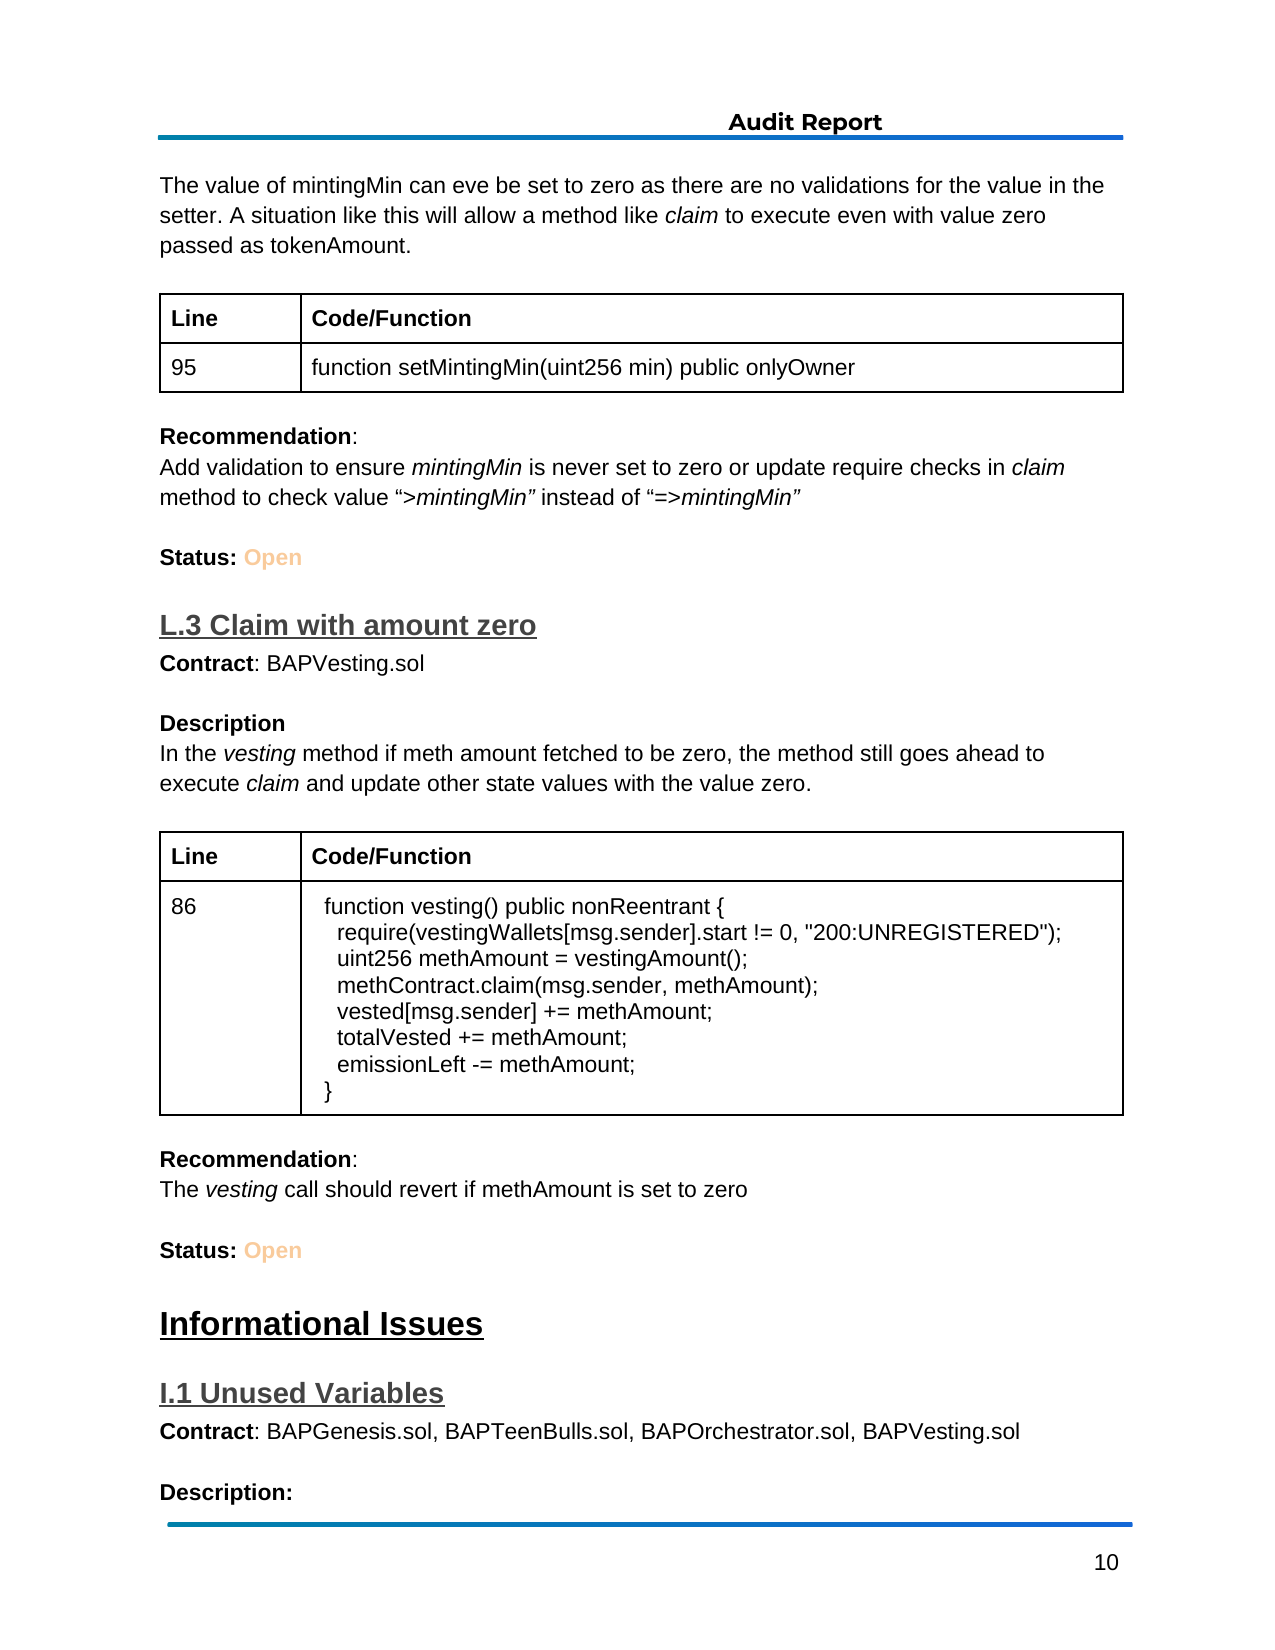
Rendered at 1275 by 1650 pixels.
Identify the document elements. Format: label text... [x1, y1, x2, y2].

text In the vesting method if meth amount fetched to be zero, the method still goes ahead to execute claim and update other state values with the value zero. [159, 740, 1125, 797]
table_cell 95 [161, 344, 300, 391]
picture [457, 135, 1124, 140]
table_cell 86 [161, 882, 300, 1114]
subtitle L.3 Claim with amount zero [159, 608, 1125, 641]
table_header Code/Function [302, 833, 1122, 880]
text Status: Open [159, 1237, 1125, 1263]
subtitle I.1 Unused Variables [159, 1376, 1125, 1410]
text Status: Open [159, 544, 1125, 571]
subtitle Informational Issues [159, 1304, 1125, 1343]
text Contract: BAPVesting.sol [159, 649, 1125, 676]
table_header Code/Function [302, 295, 1122, 342]
table_header Line [161, 833, 300, 880]
table_cell function vesting() public nonReentrant { require(vestingWallets[msg.sender].start != 0, "200:UNREGISTERED"); uint256 methAmount = vestingAmount(); methContract.claim(msg.sender, methAmount); vested[msg.sender] += methAmount; totalVested += methAmount; emissionLeft -= methAmount; } [302, 882, 1122, 1114]
text The value of mintingMin can eve be set to zero as there are no validations for the value in the setter. A situation like this will allow a method like claim to execute even with value zero passed as tokenAmount. [159, 172, 1125, 258]
table_cell function setMintingMin(uint256 min) public onlyOwner [302, 344, 1122, 391]
text Add validation to ensure mintingMin is never set to zero or update require checks in claim method to check value “>mintingMin” instead of “=>mintingMin” [159, 453, 1125, 510]
text The vesting call should revert if methAmount is set to zero [159, 1176, 1125, 1203]
text Recommendation: [159, 423, 1125, 450]
text Contract: BAPGenesis.sol, BAPTeenBulls.sol, BAPOrchestrator.sol, BAPVesting.sol [159, 1418, 1125, 1444]
text Recommendation: [159, 1146, 1125, 1172]
picture [467, 1522, 1133, 1527]
text Description [159, 710, 1125, 736]
table_header Line [161, 295, 300, 342]
text Description: [159, 1478, 1125, 1505]
